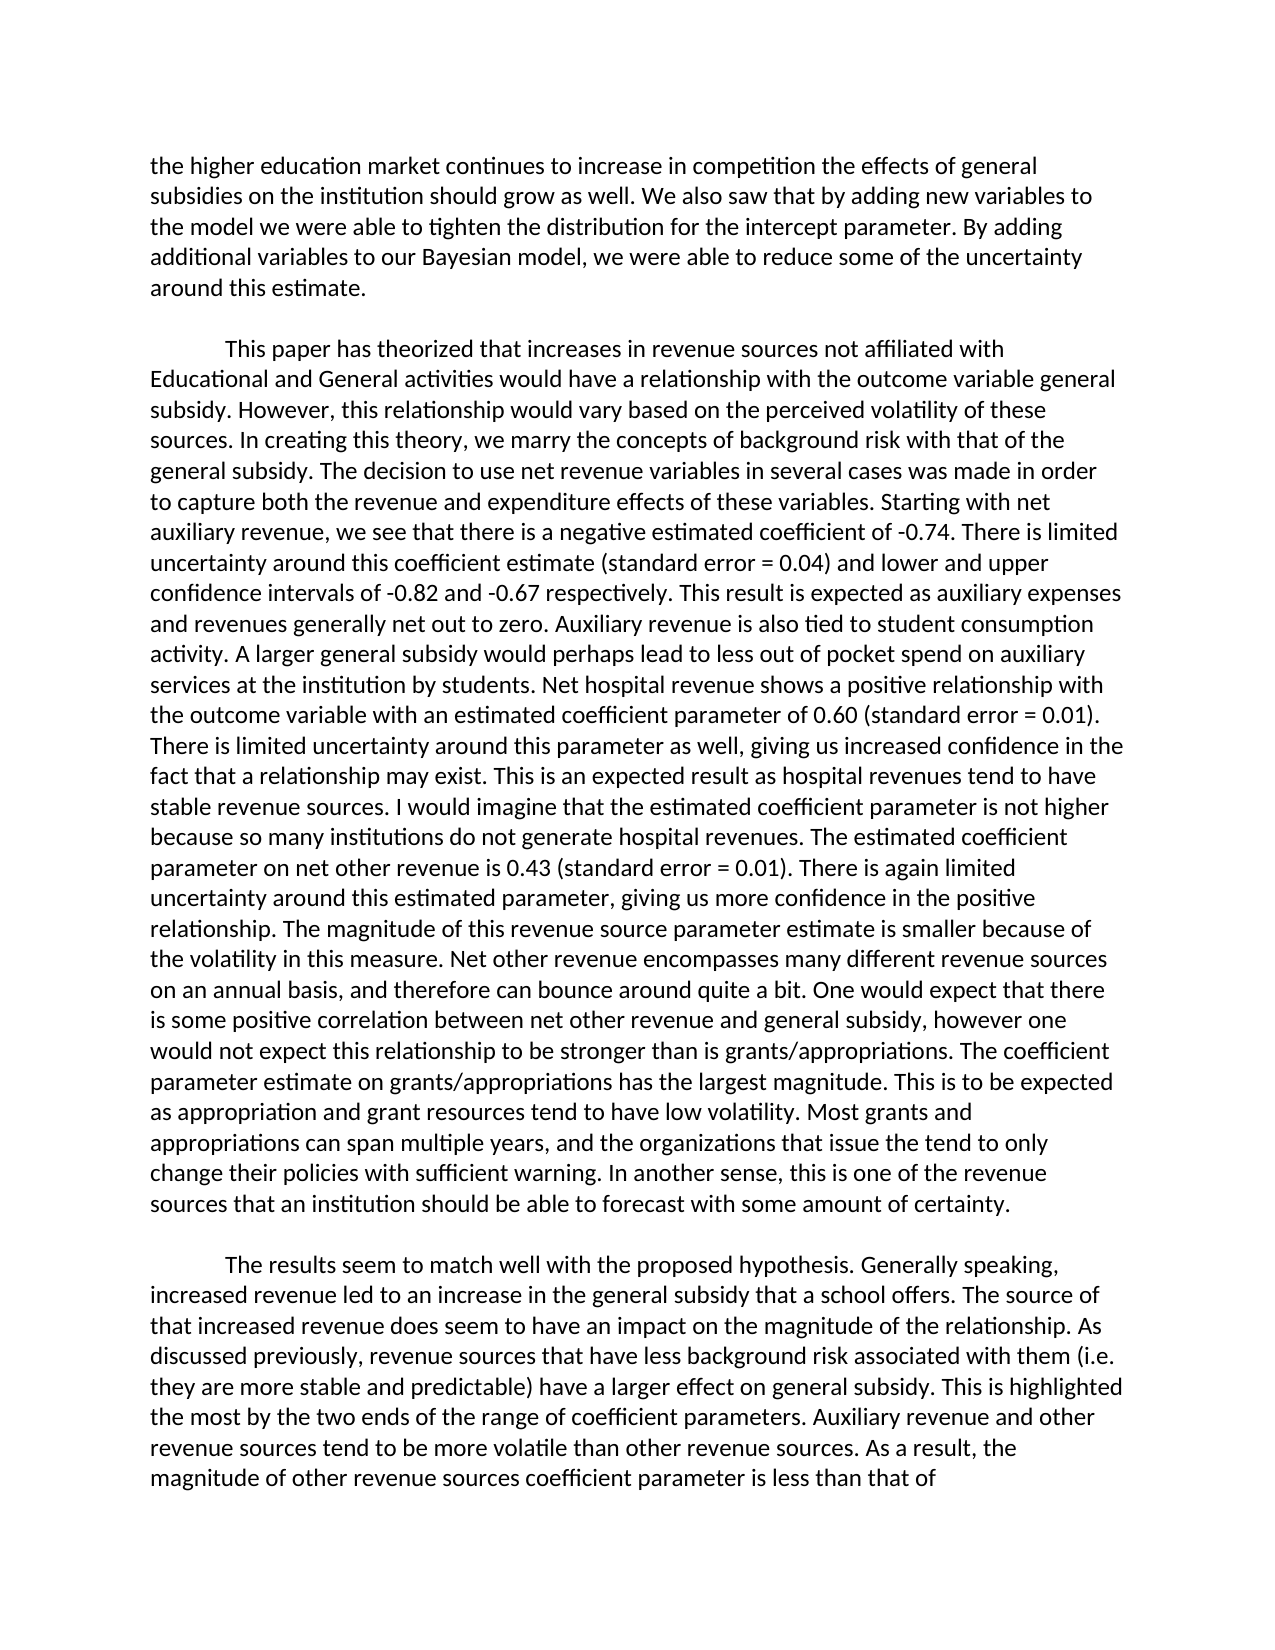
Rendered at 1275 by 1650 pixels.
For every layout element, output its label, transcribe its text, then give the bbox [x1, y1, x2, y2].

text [150, 1249, 1125, 1493]
text This paper has theorized that increases in revenue sources not affiliated with Educational and General activities would have a relationship with the outcome variable general subsidy. However, this relationship would vary based on the perceived volatility of these sources. In creating this theory, we marry the concepts of background risk with that of the general subsidy. The decision to use net revenue variables in several cases was made in order to capture both the revenue and expenditure effects of these variables. Starting with net auxiliary revenue, we see that there is a negative estimated coefficient of -0.74. There is limited uncertainty around this coefficient estimate (standard error = 0.04) and lower and upper confidence intervals of -0.82 and -0.67 respectively. This result is expected as auxiliary expenses and revenues generally net out to zero. Auxiliary revenue is also tied to student consumption activity. A larger general subsidy would perhaps lead to less out of pocket spend on auxiliary services at the institution by students. Net hospital revenue shows a positive relationship with the outcome variable with an estimated coefficient parameter of 0.60 (standard error = 0.01). There is limited uncertainty around this parameter as well, giving us increased confidence in the fact that a relationship may exist. This is an expected result as hospital revenues tend to have stable revenue sources. I would imagine that the estimated coefficient parameter is not higher because so many institutions do not generate hospital revenues. The estimated coefficient parameter on net other revenue is 0.43 (standard error = 0.01). There is again limited uncertainty around this estimated parameter, giving us more confidence in the positive relationship. The magnitude of this revenue source parameter estimate is smaller because of the volatility in this measure. Net other revenue encompasses many different revenue sources on an annual basis, and therefore can bounce around quite a bit. One would expect that there is some positive correlation between net other revenue and general subsidy, however one would not expect this relationship to be stronger than is grants/appropriations. The coefficient parameter estimate on grants/appropriations has the largest magnitude. This is to be expected as appropriation and grant resources tend to have low volatility. Most grants and appropriations can span multiple years, and the organizations that issue the tend to only change their policies with sufficient warning. In another sense, this is one of the revenue sources that an institution should be able to forecast with some amount of certainty. [150, 333, 1125, 1218]
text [150, 150, 1125, 303]
